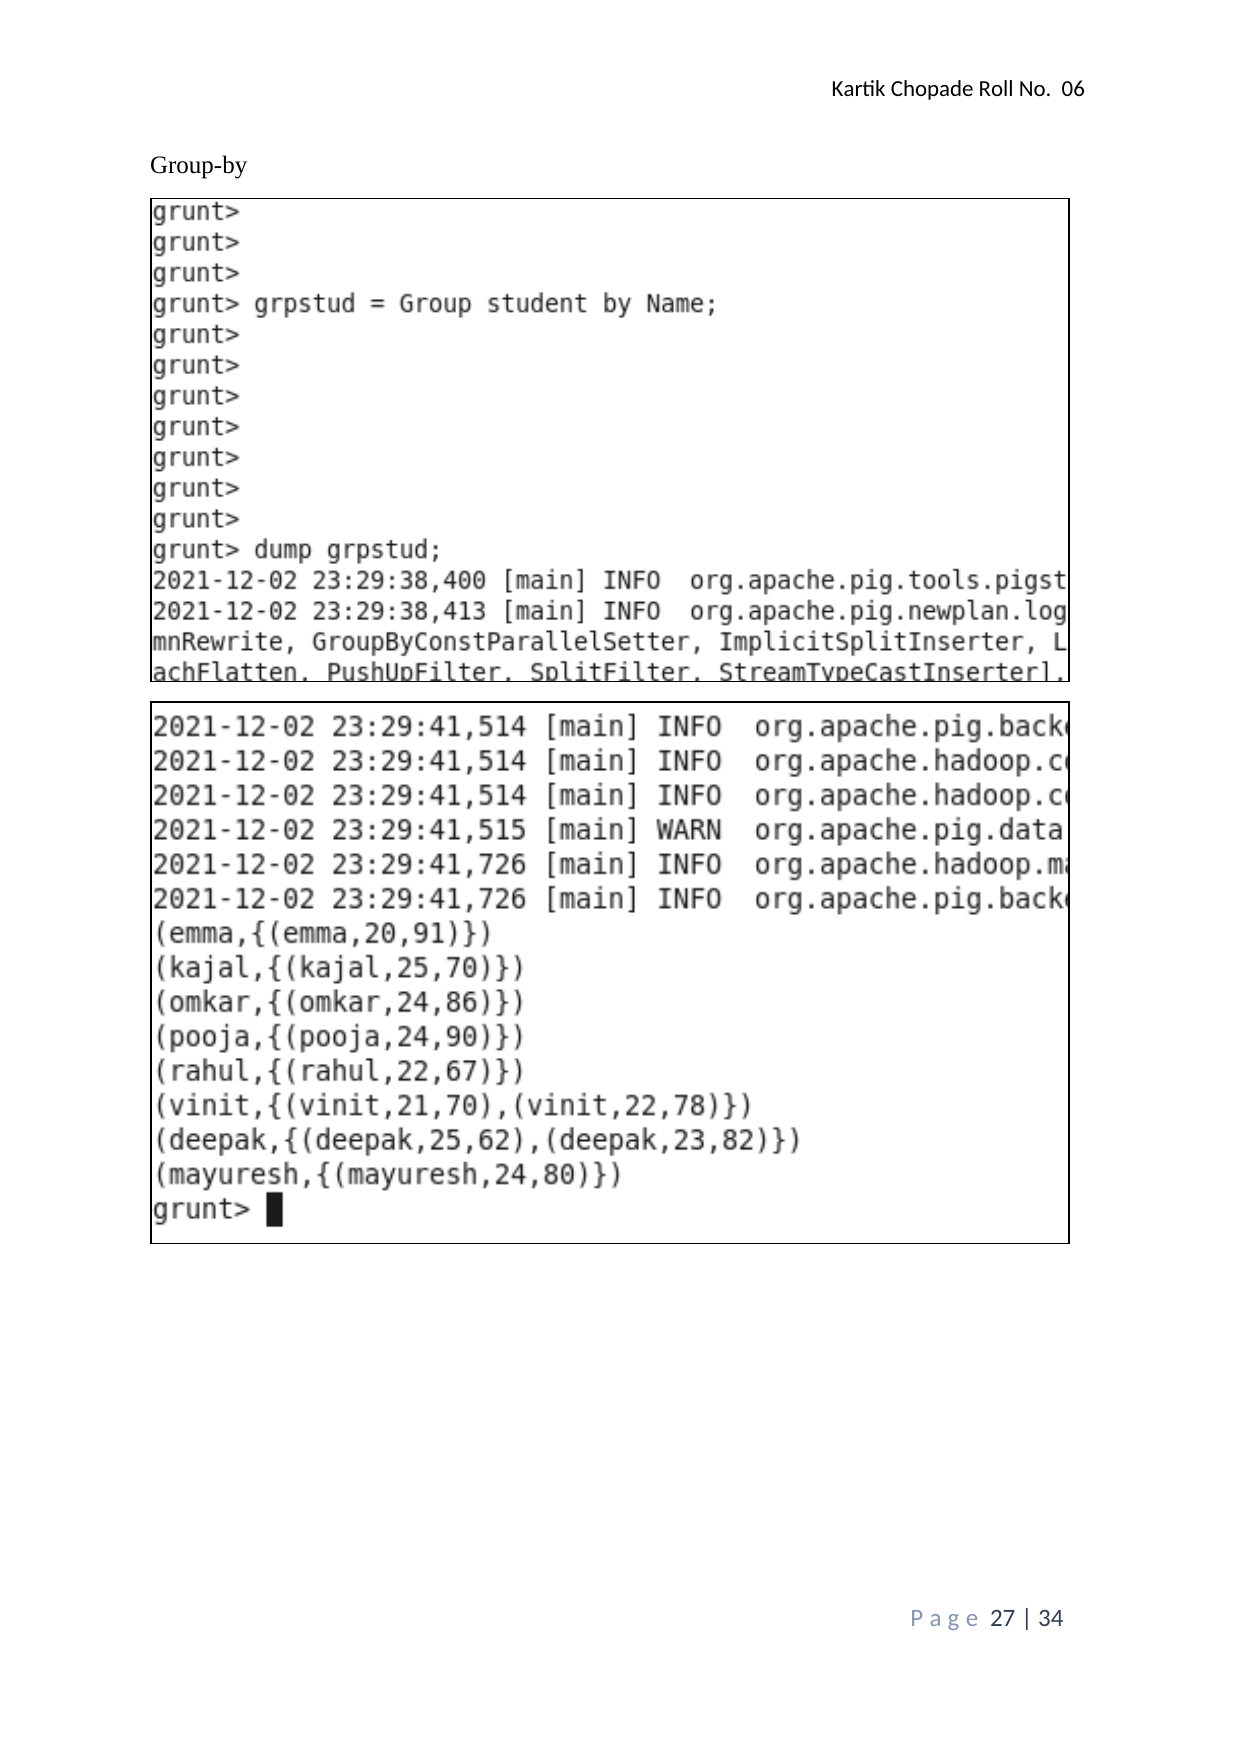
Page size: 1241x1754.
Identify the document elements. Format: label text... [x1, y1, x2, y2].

picture [152, 703, 1068, 1243]
picture [152, 199, 1068, 681]
text Group-by [150, 150, 1090, 179]
